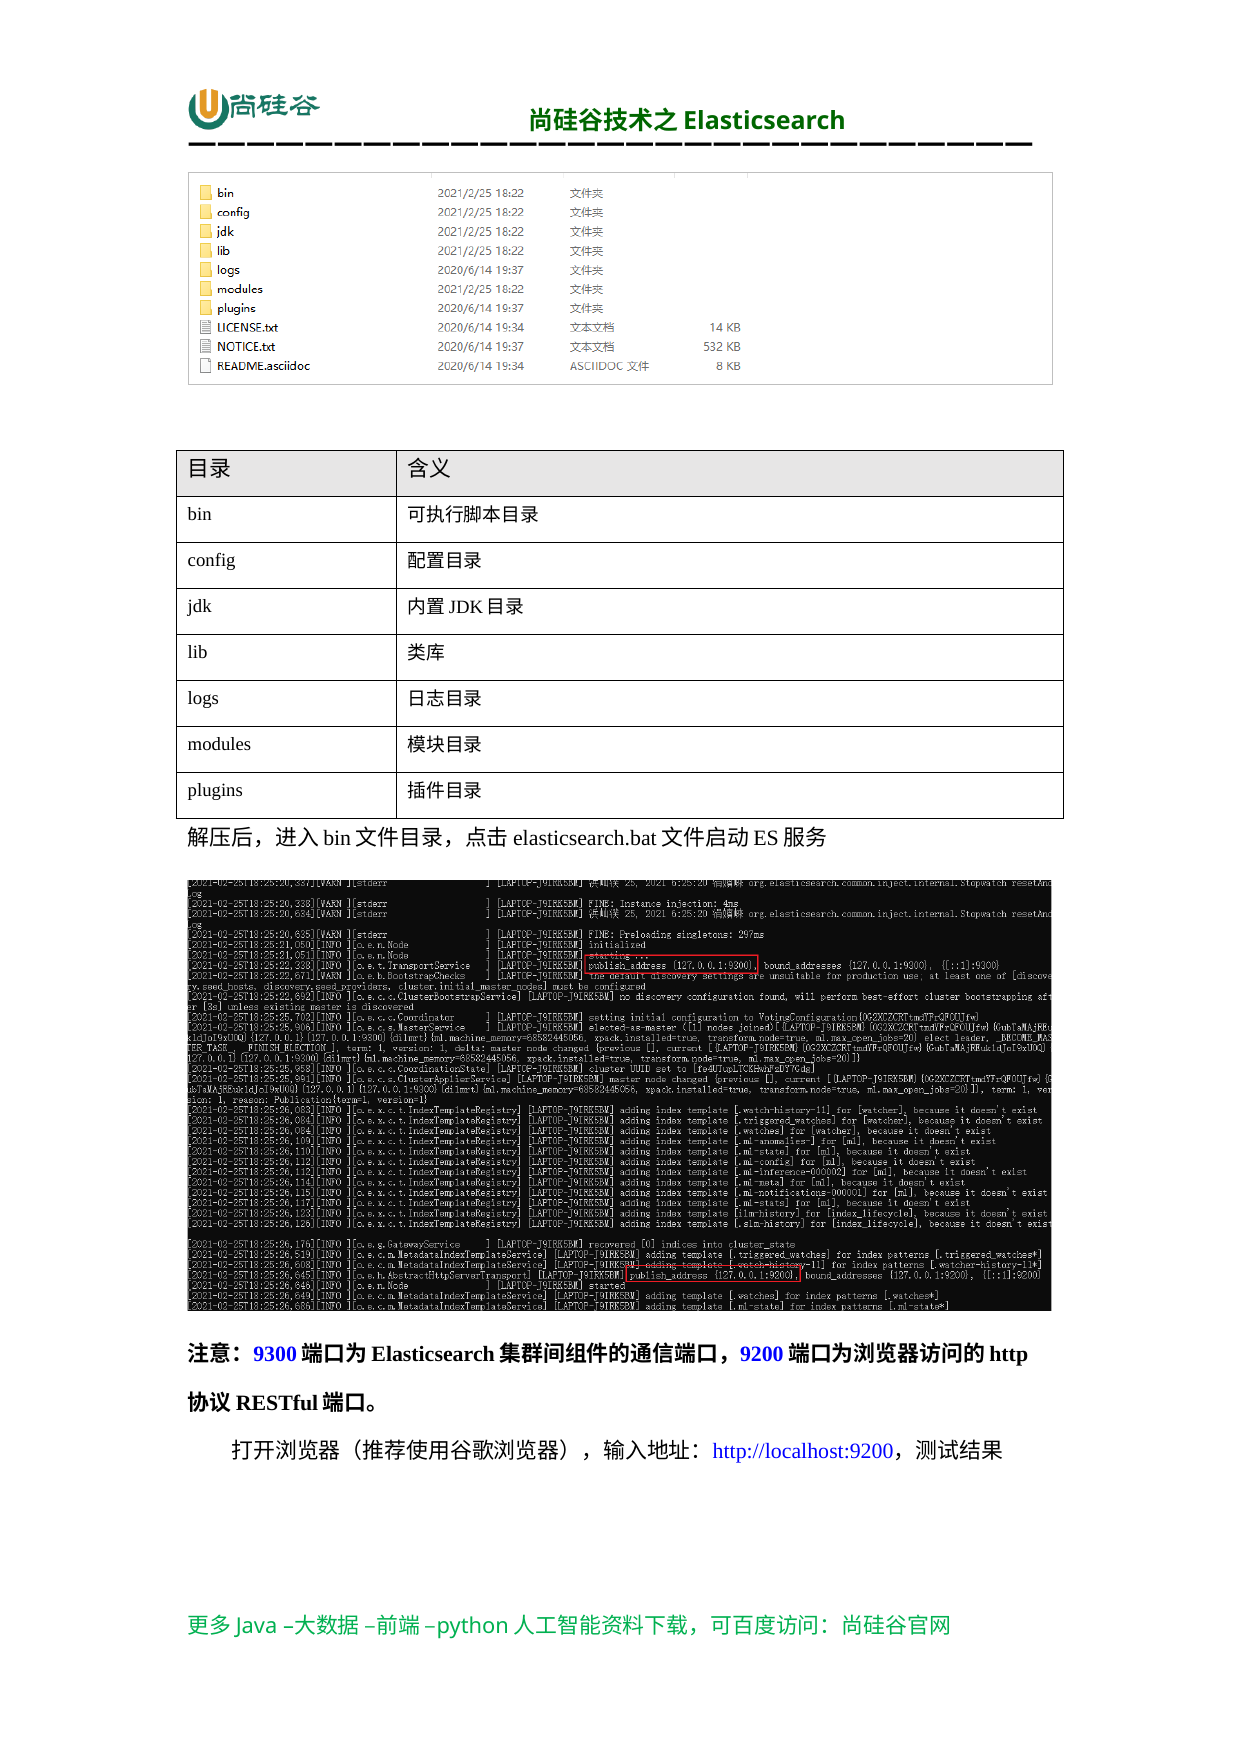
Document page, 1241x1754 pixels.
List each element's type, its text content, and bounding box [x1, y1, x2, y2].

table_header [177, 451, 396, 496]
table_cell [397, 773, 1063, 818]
text 注意：9300端口为Elasticsearch集群间组件的通信端口，9200端口为浏览器访问的http协议RESTful端口。 [187, 1335, 1053, 1417]
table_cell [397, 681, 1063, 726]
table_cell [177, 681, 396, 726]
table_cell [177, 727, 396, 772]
text 解压后，进入bin文件目录，点击elasticsearch.bat文件启动ES服务 [187, 819, 1053, 852]
picture [189, 173, 1052, 384]
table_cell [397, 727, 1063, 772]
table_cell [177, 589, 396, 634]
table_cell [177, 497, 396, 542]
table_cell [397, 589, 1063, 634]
text 打开浏览器（推荐使用谷歌浏览器），输入地址：http://localhost:9200，测试结果 [187, 1432, 1053, 1465]
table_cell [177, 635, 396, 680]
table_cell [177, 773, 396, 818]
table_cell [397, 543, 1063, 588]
picture [187, 880, 1052, 1311]
picture [187, 88, 320, 130]
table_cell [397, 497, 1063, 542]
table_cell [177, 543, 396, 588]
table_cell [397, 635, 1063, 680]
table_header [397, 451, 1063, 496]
